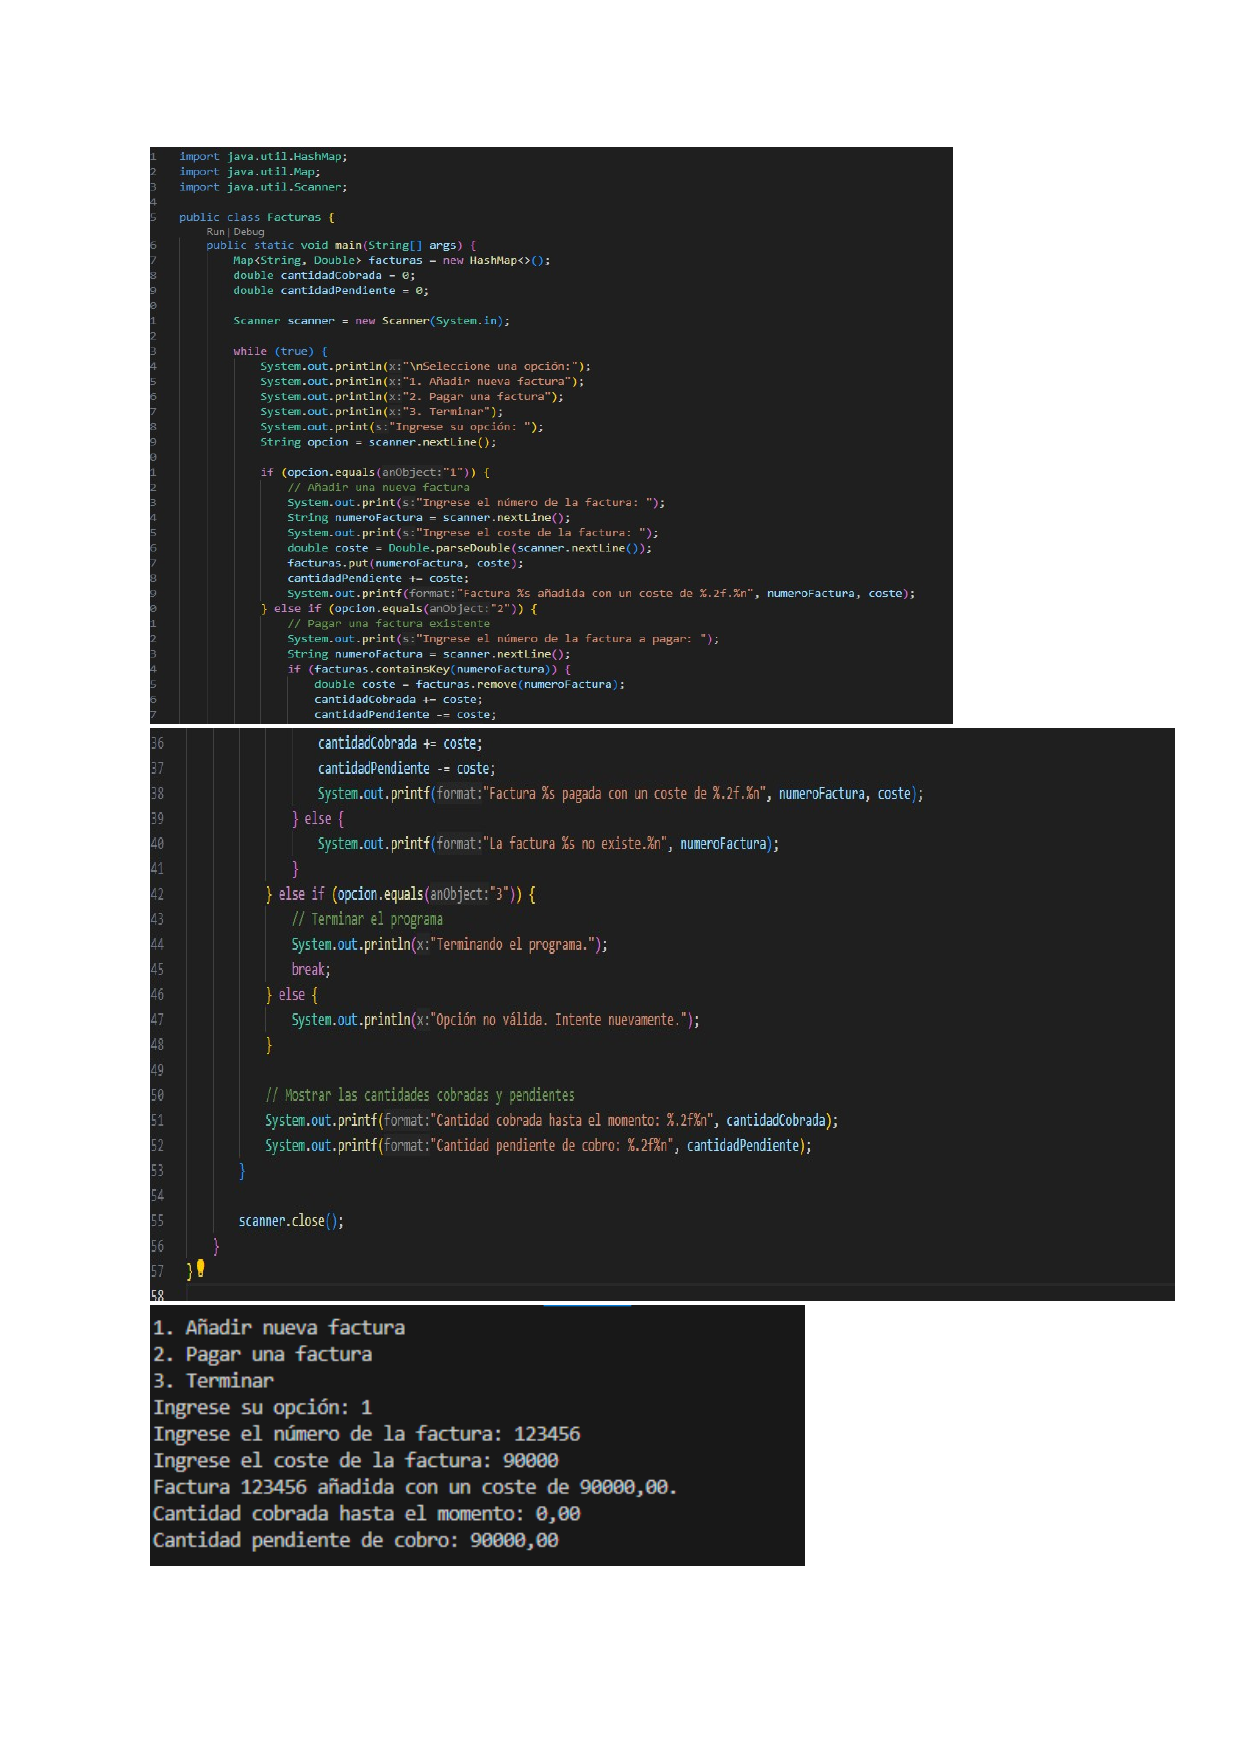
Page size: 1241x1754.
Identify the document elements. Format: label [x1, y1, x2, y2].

picture [150, 147, 953, 724]
picture [150, 1305, 805, 1566]
picture [150, 728, 1175, 1301]
